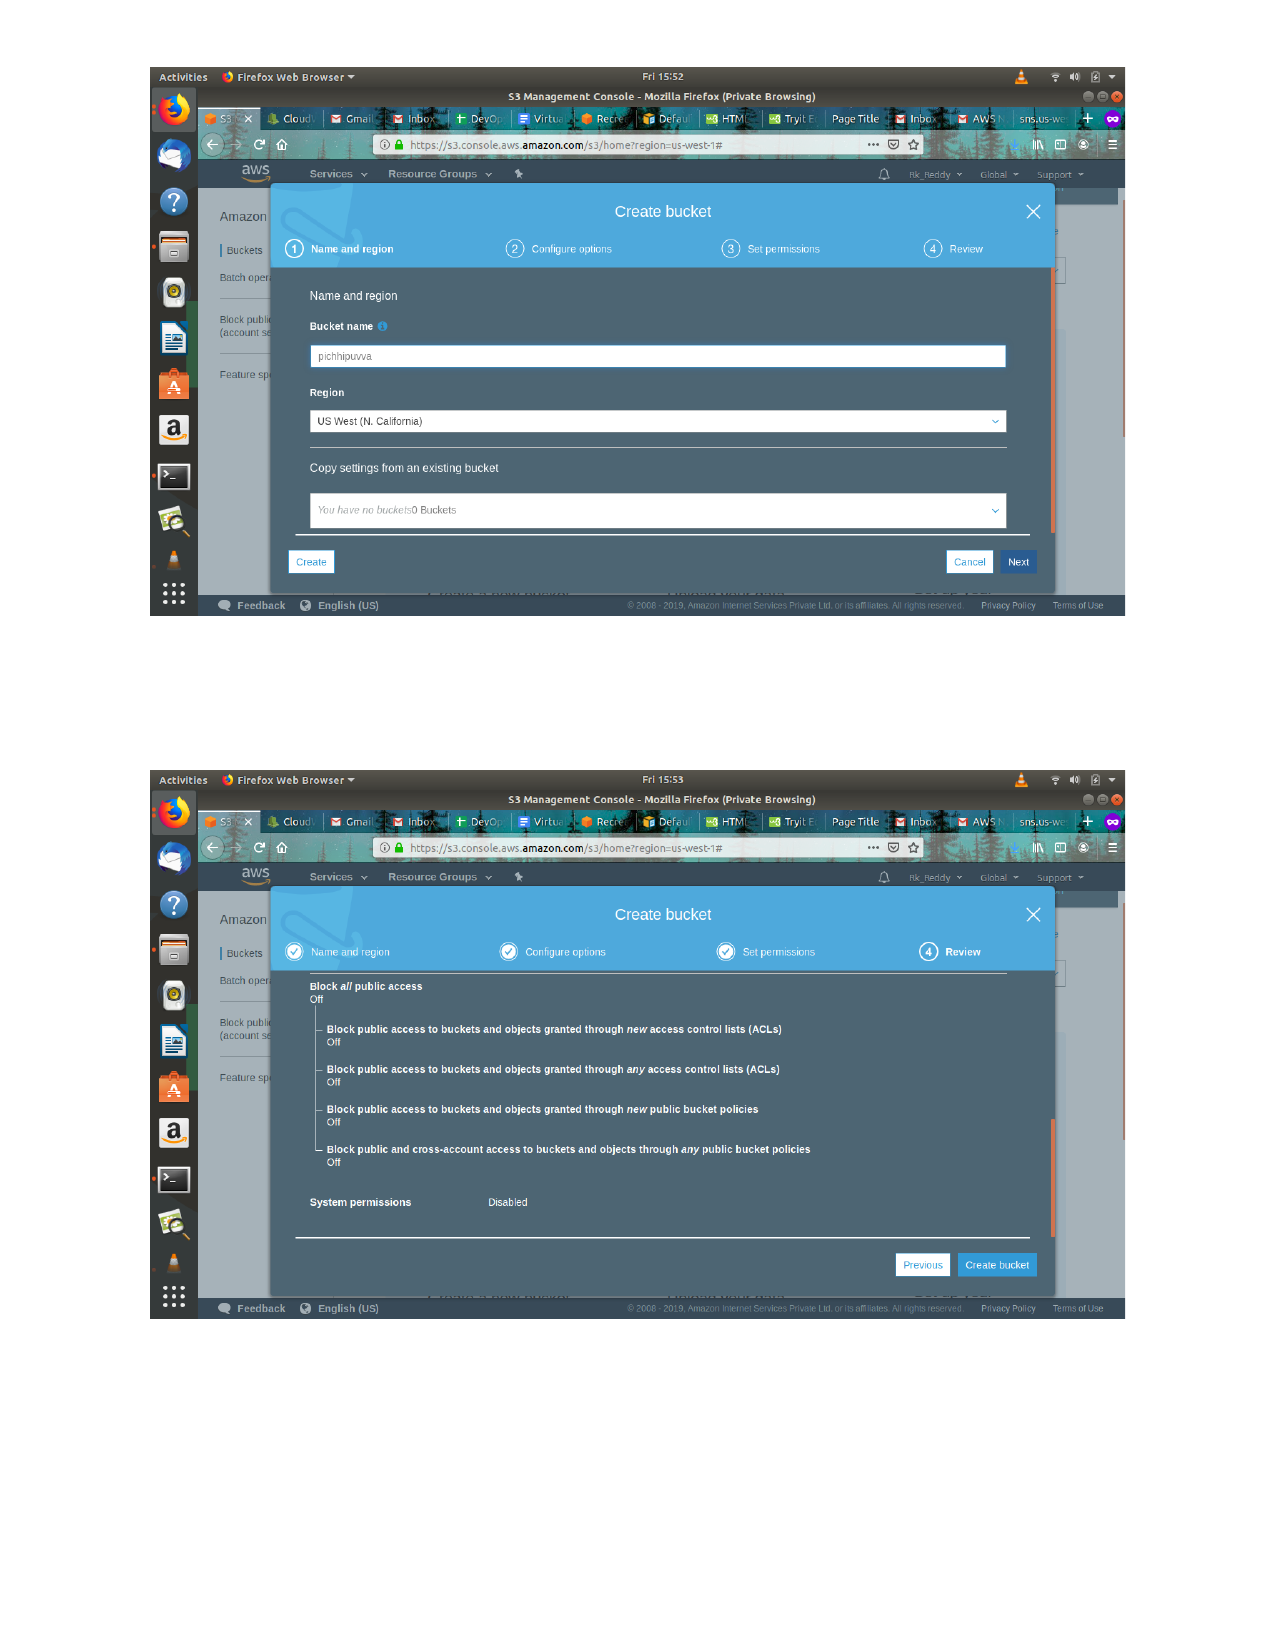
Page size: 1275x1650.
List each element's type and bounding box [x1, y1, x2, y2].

picture [150, 67, 1125, 616]
picture [150, 770, 1125, 1319]
